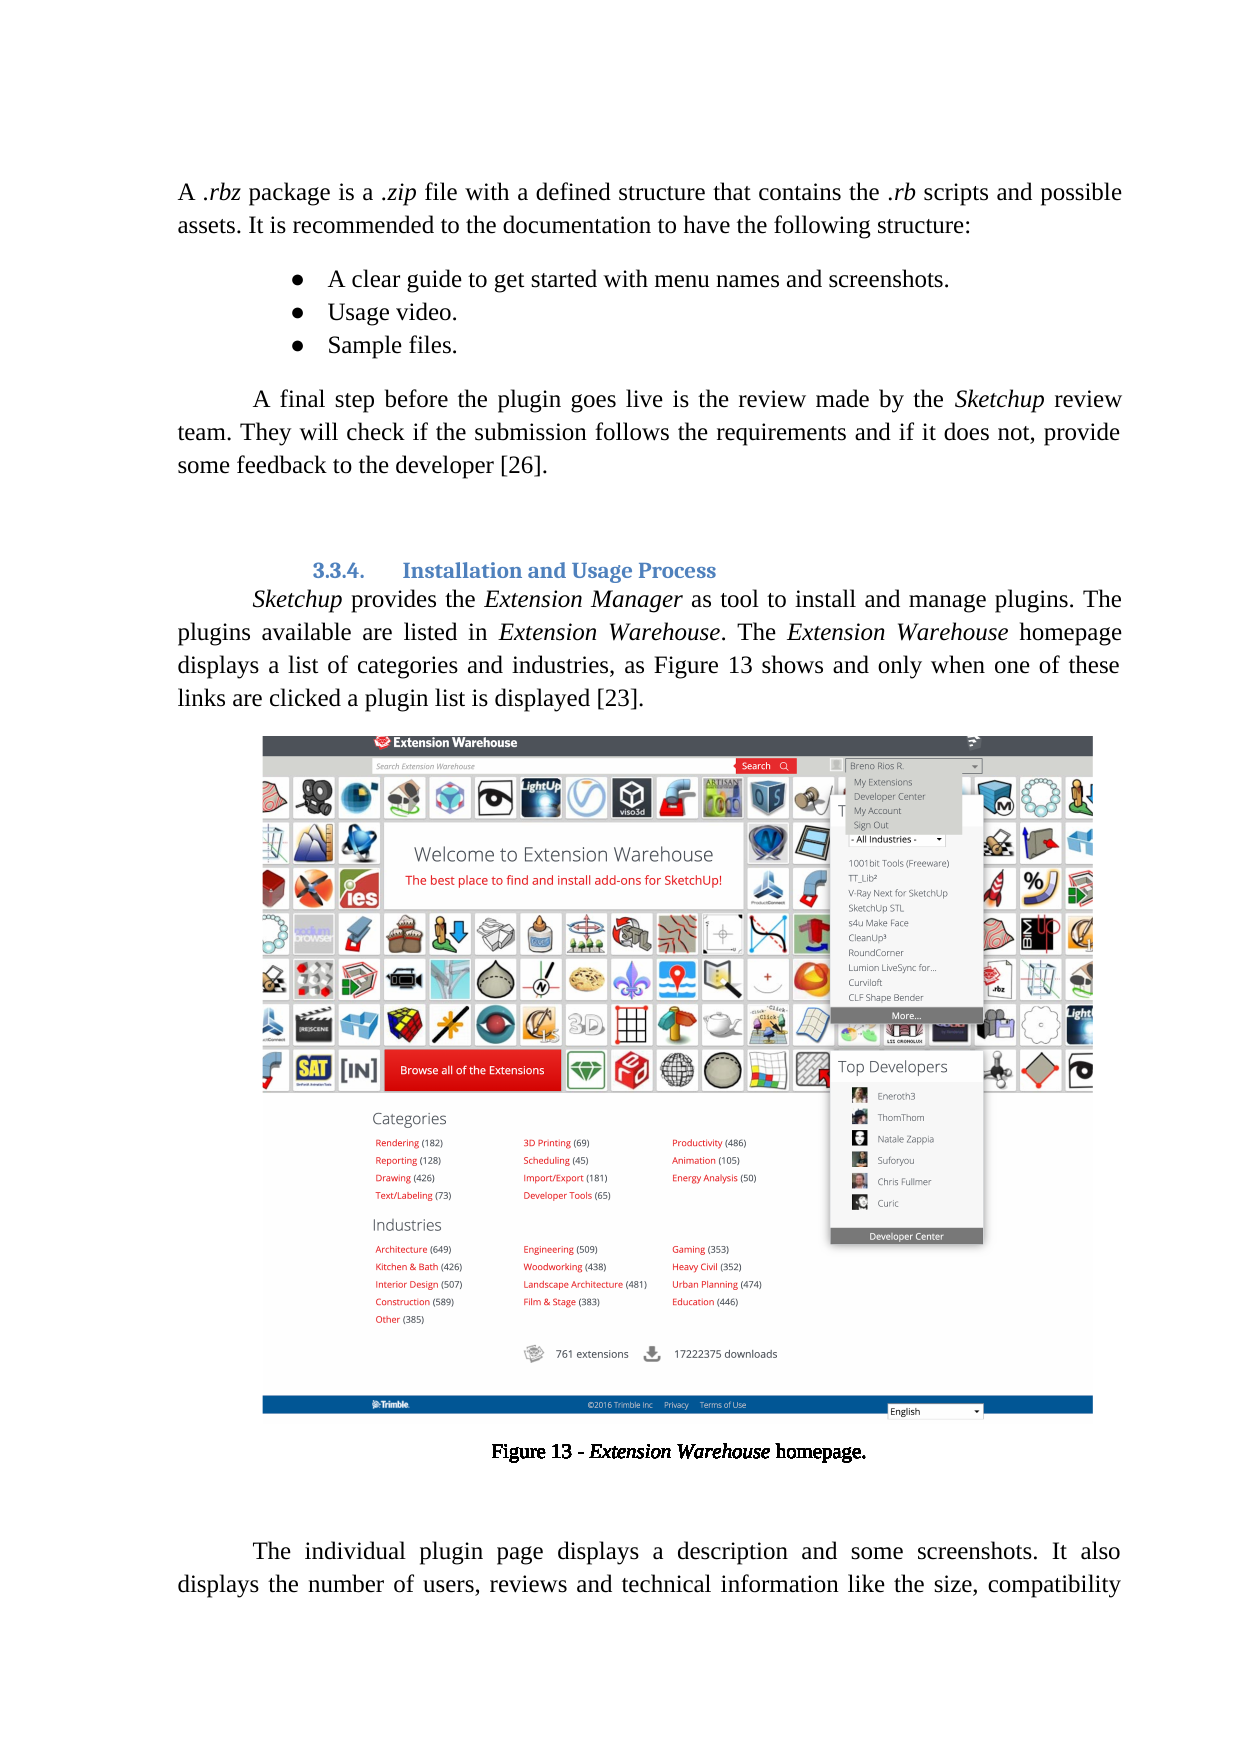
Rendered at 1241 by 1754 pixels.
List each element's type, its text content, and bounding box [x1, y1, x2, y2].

list Sample files. [290, 330, 1122, 359]
text A final step before the plugin goes live is the review made by the Sketchup review team. They will check if the submission follows the requirements and if it does not, provide some feedback to the developer [26]. [177, 384, 1122, 479]
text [177, 1536, 1122, 1598]
picture [262, 736, 1095, 1424]
subtitle Installation and Usage Process [365, 558, 1122, 584]
text Sketchup provides the Extension Manager as tool to install and manage plugins. The plugins available are listed in Extension Warehouse. The Extension Warehouse homepage displays a list of categories and industries, as Figure 13 shows and only when one of these links are clicked a plugin list is displayed [23]. [177, 584, 1122, 712]
list Usage video. [290, 297, 1122, 326]
text A .rbz package is a .zip file with a defined structure that contains the .rb scripts and possible assets. It is recommended to the documentation to have the following structure: [177, 177, 1122, 239]
list A clear guide to get started with menu names and screenshots. [290, 264, 1122, 293]
